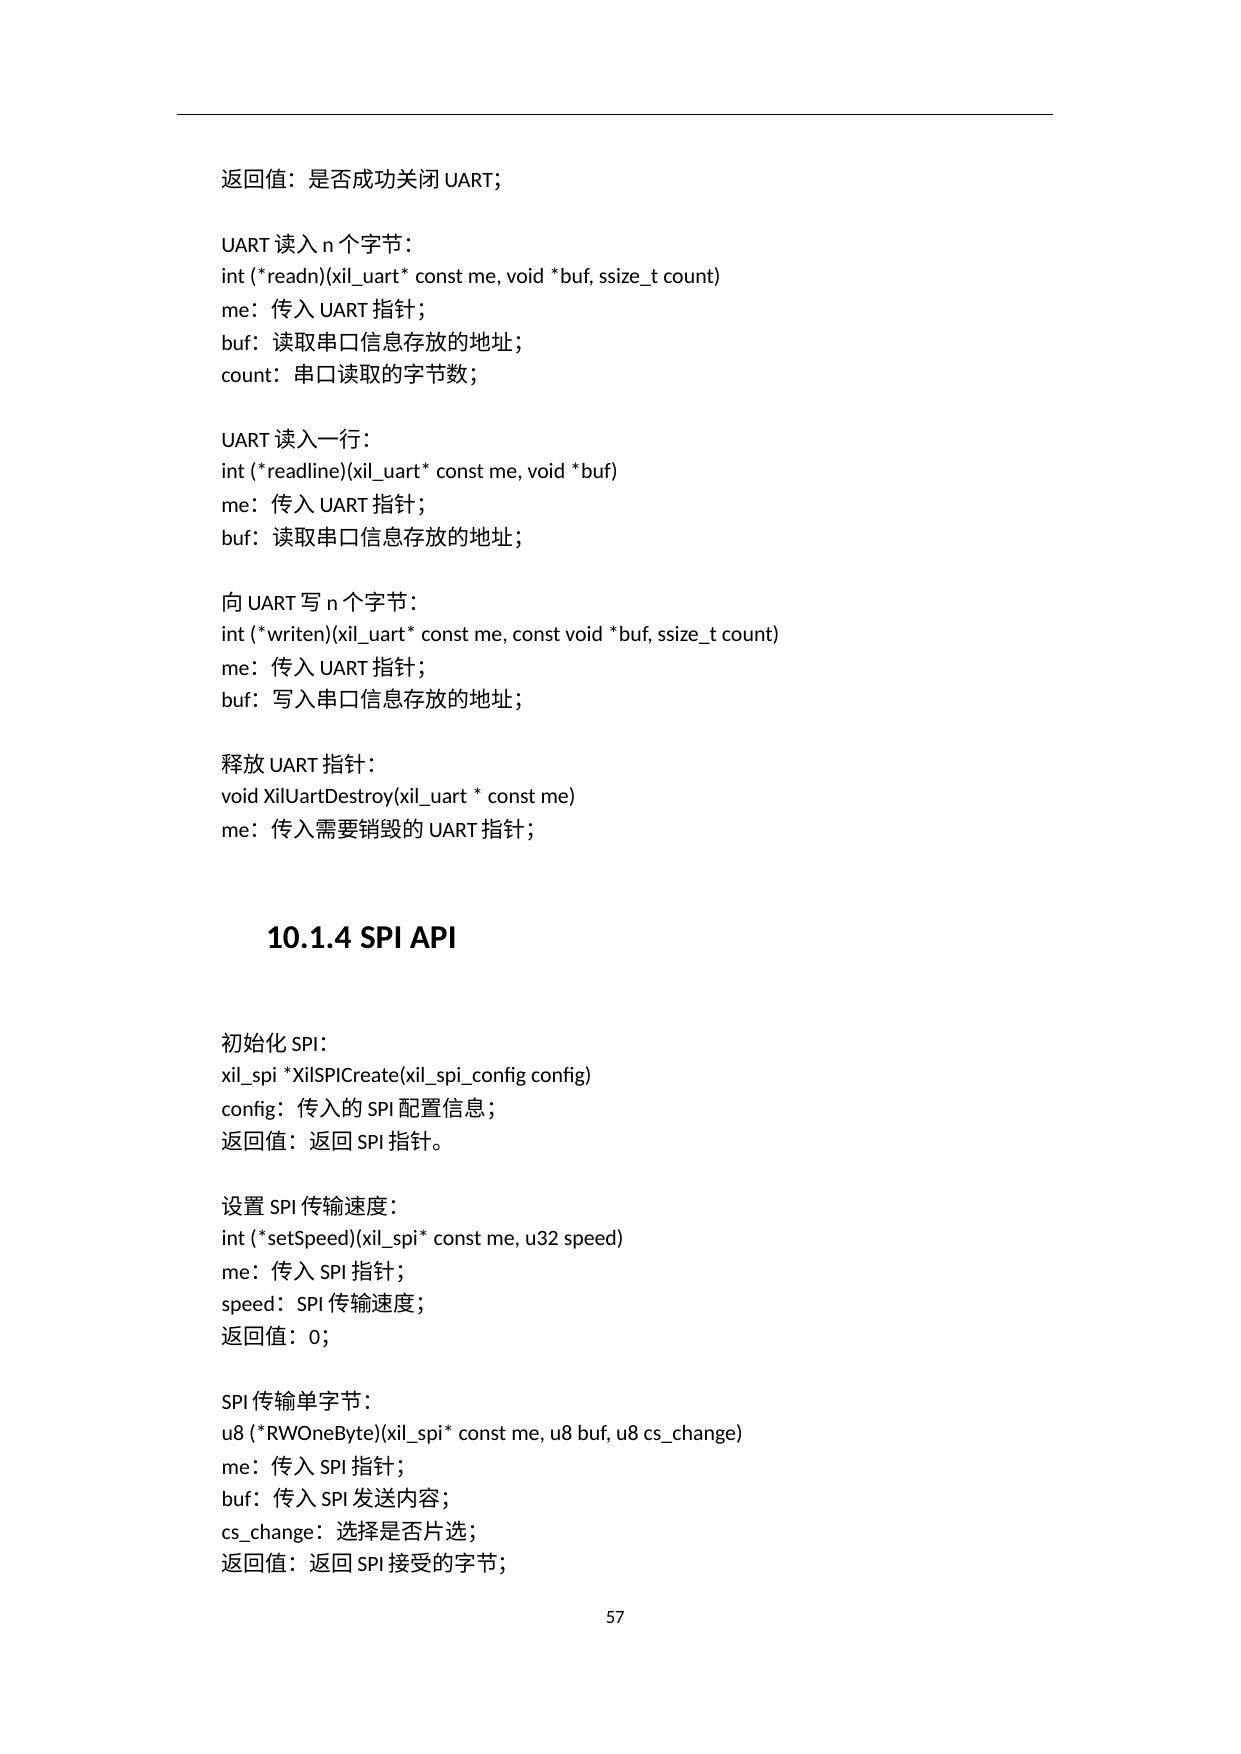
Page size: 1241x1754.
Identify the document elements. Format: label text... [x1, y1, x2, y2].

text int (*readline)(xil_uart* const me, void *buf) [221, 454, 1053, 487]
text 返回值：是否成功关闭UART； [221, 162, 1053, 194]
list 设置SPI传输速度： [221, 1188, 1053, 1221]
list speed：SPI传输速度； [221, 1286, 1053, 1318]
list 返回值：返回SPI接受的字节； [221, 1546, 1053, 1578]
list SPI传输单字节： [221, 1383, 1053, 1416]
text count：串口读取的字节数； [221, 357, 1053, 389]
list 返回值：0； [221, 1318, 1053, 1351]
text buf：读取串口信息存放的地址； [221, 519, 1053, 552]
list xil_spi *XilSPICreate(xil_spi_config config) [221, 1058, 1053, 1091]
text UART读入一行： [221, 422, 1053, 454]
subtitle SPI API [266, 904, 1053, 969]
list 初始化SPI： [221, 1026, 1053, 1058]
text int (*readn)(xil_uart* const me, void *buf, ssize_t count) [221, 259, 1053, 292]
text UART读入n个字节： [221, 227, 1053, 259]
text buf：读取串口信息存放的地址； [221, 324, 1053, 357]
text me：传入UART指针； [221, 649, 1053, 682]
list cs_change：选择是否片选； [221, 1513, 1053, 1546]
text me：传入需要销毁的UART指针； [221, 812, 1053, 844]
list me：传入SPI指针； [221, 1253, 1053, 1286]
text me：传入UART指针； [221, 487, 1053, 519]
list config：传入的SPI配置信息； [221, 1091, 1053, 1123]
text int (*writen)(xil_uart* const me, const void *buf, ssize_t count) [221, 617, 1053, 649]
list me：传入SPI指针； [221, 1448, 1053, 1481]
text 向UART写n个字节： [221, 584, 1053, 617]
list 返回值：返回SPI指针。 [221, 1123, 1053, 1156]
list int (*setSpeed)(xil_spi* const me, u32 speed) [221, 1221, 1053, 1253]
text void XilUartDestroy(xil_uart * const me) [221, 779, 1053, 812]
text buf：写入串口信息存放的地址； [221, 682, 1053, 714]
list u8 (*RWOneByte)(xil_spi* const me, u8 buf, u8 cs_change) [221, 1416, 1053, 1448]
list buf：传入SPI发送内容； [221, 1481, 1053, 1513]
text me：传入UART指针； [221, 292, 1053, 324]
text 释放UART指针： [221, 747, 1053, 779]
